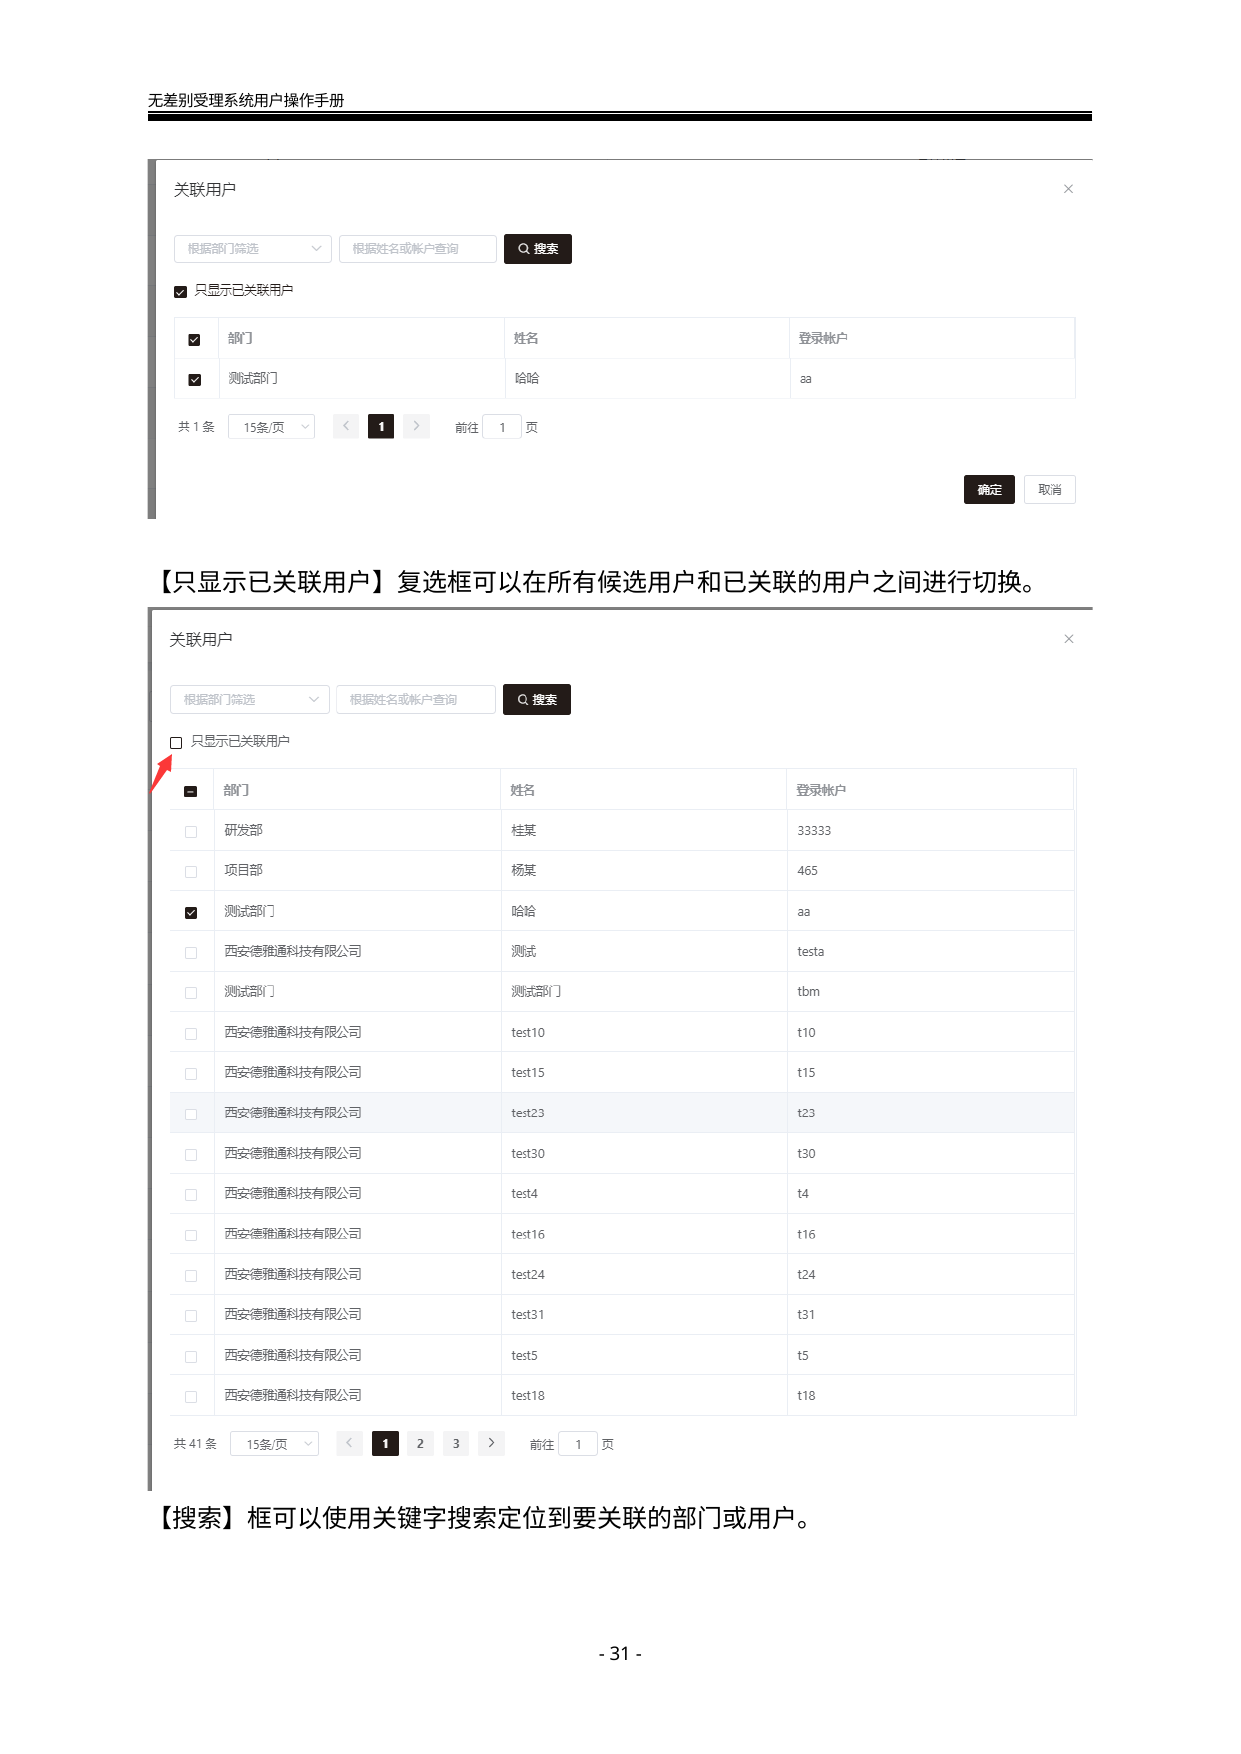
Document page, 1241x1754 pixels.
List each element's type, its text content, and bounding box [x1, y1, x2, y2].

text 【只显示已关联用户】复选框可以在所有候选用户和已关联的用户之间进行切换。 [148, 562, 1092, 598]
picture [147, 159, 1093, 519]
text 【搜索】框可以使用关键字搜索定位到要关联的部门或用户。 [148, 1498, 1092, 1534]
picture [147, 607, 1093, 1491]
